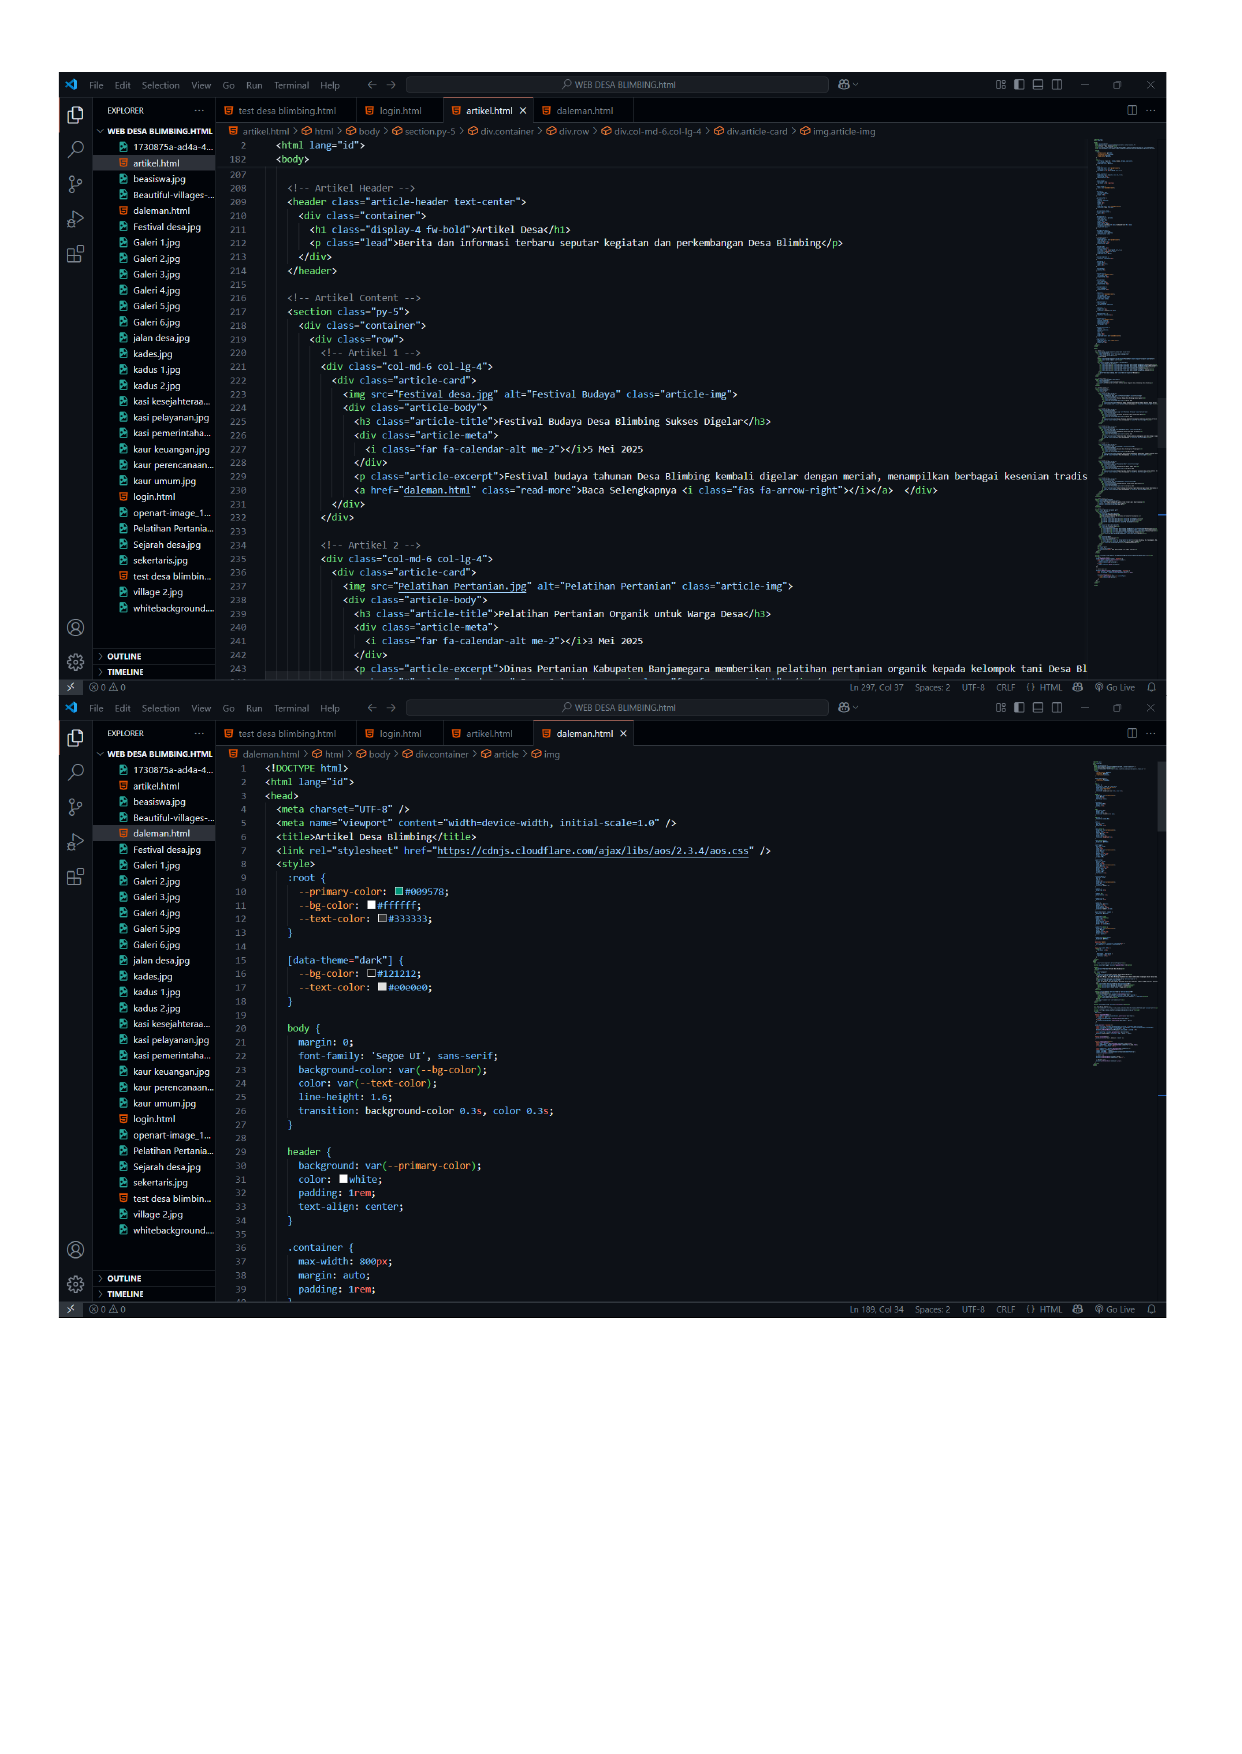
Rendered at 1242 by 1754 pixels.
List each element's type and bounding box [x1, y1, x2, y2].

picture [58, 72, 1167, 1318]
